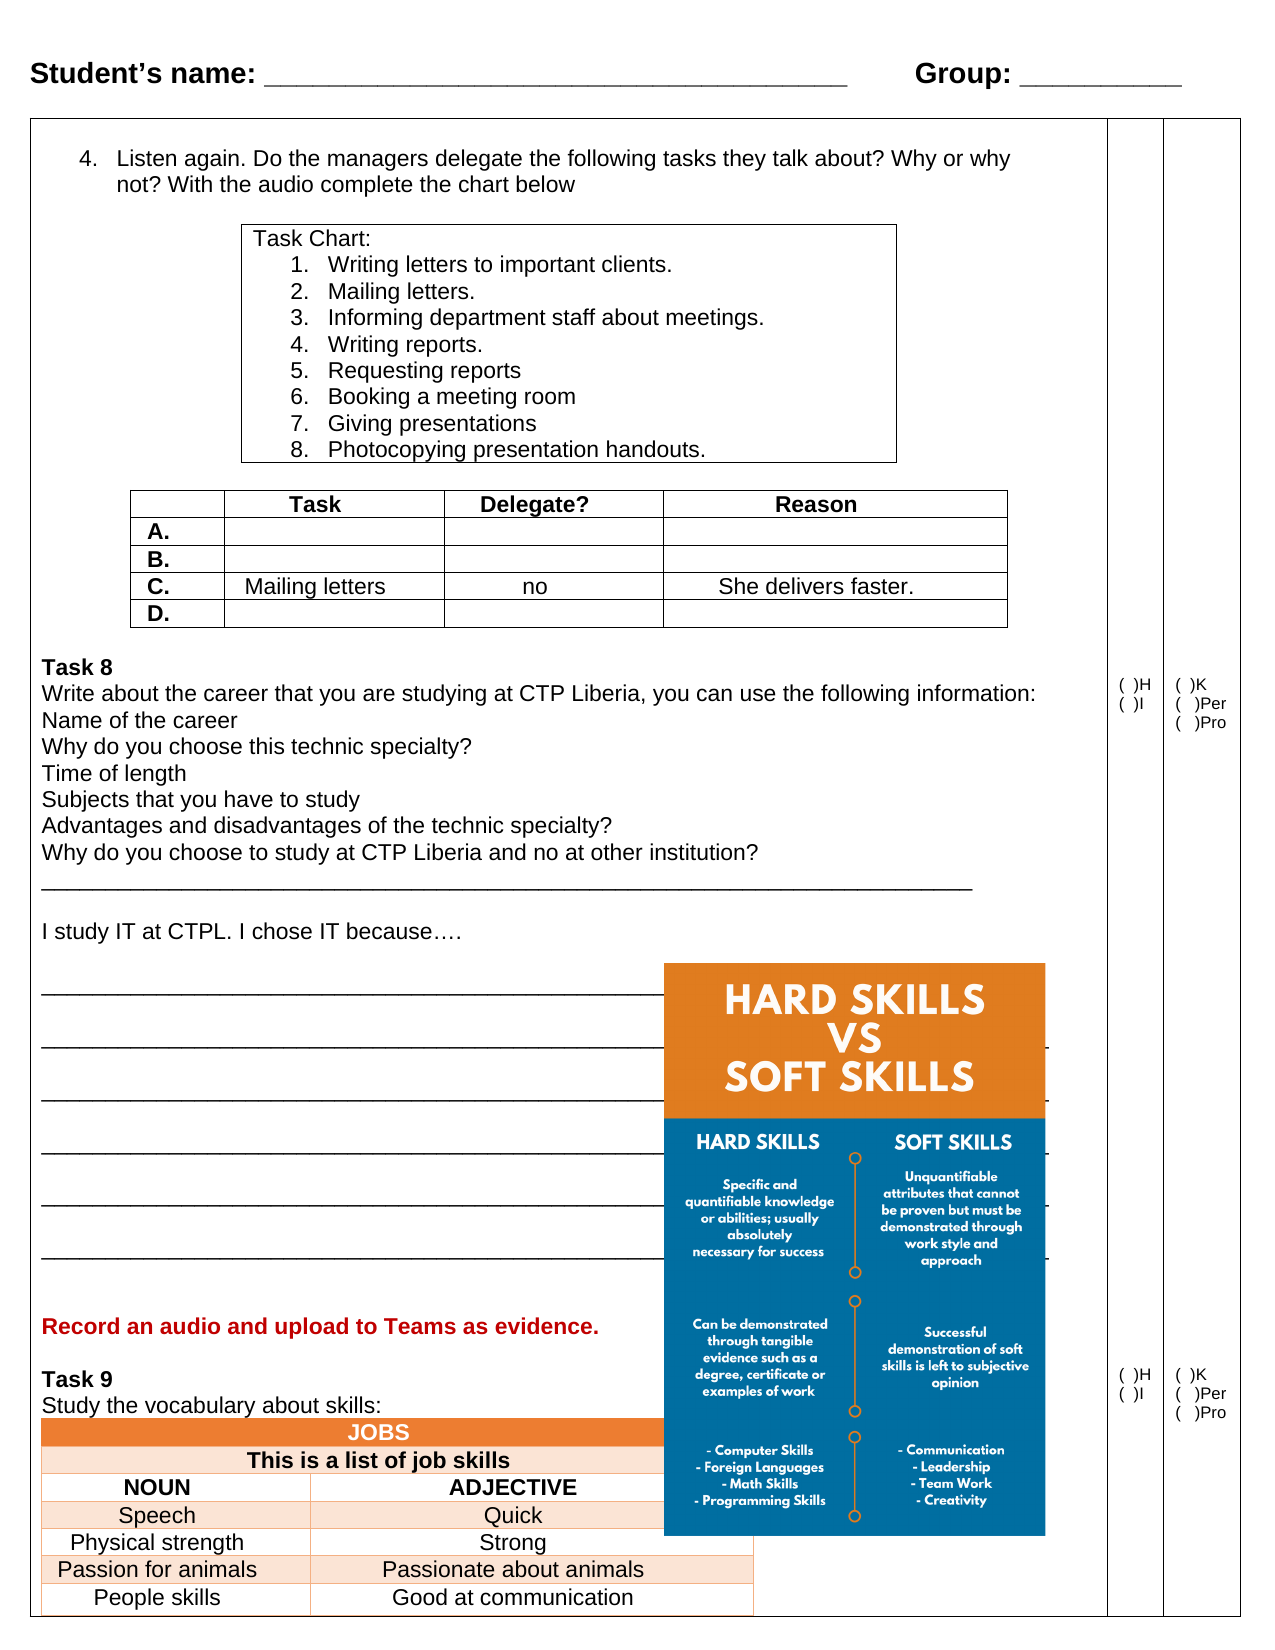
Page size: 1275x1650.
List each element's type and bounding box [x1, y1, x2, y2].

picture [975, 1242, 987, 1248]
picture [711, 1198, 721, 1206]
picture [780, 1500, 787, 1508]
picture [743, 1386, 755, 1395]
picture [782, 1445, 794, 1454]
picture [723, 1200, 736, 1205]
picture [806, 1250, 817, 1256]
picture [822, 1200, 833, 1208]
picture [798, 1197, 821, 1206]
picture [959, 1479, 968, 1487]
picture [731, 1356, 747, 1362]
picture [906, 1172, 916, 1181]
picture [884, 1190, 909, 1197]
picture [719, 1390, 728, 1395]
picture [889, 1361, 894, 1370]
picture [737, 1184, 748, 1189]
picture [949, 1135, 959, 1149]
picture [896, 1135, 905, 1149]
picture [763, 1356, 772, 1362]
picture [810, 1134, 819, 1149]
picture [740, 1336, 753, 1348]
picture [694, 1250, 706, 1256]
picture [778, 1353, 786, 1362]
picture [704, 1496, 709, 1504]
picture [758, 1134, 780, 1149]
picture [775, 1230, 783, 1239]
picture [982, 1209, 991, 1214]
picture [933, 1362, 941, 1370]
picture [754, 1371, 773, 1378]
picture [664, 963, 1046, 1118]
picture [980, 1171, 984, 1181]
picture [924, 1209, 939, 1214]
picture [718, 1340, 739, 1345]
picture [983, 1478, 989, 1487]
picture [939, 1346, 955, 1353]
picture [739, 1135, 749, 1149]
picture [913, 1348, 922, 1353]
picture [929, 1449, 949, 1454]
picture [799, 1135, 807, 1149]
picture [991, 1365, 1002, 1371]
picture [966, 1462, 975, 1471]
picture [962, 1259, 972, 1264]
picture [780, 1466, 785, 1474]
picture [792, 1336, 812, 1345]
picture [901, 1209, 911, 1217]
picture [734, 1466, 751, 1474]
picture [745, 1449, 754, 1458]
picture [922, 1462, 927, 1471]
picture [1008, 1345, 1016, 1353]
picture [924, 1190, 930, 1197]
picture [956, 1381, 965, 1386]
table_cell [1108, 119, 1163, 1616]
picture [963, 1190, 972, 1197]
picture [763, 1466, 773, 1471]
picture [717, 1353, 728, 1362]
picture [943, 1240, 954, 1248]
picture [1009, 1222, 1017, 1234]
picture [907, 1135, 942, 1149]
picture [938, 1465, 945, 1471]
picture [773, 1200, 782, 1206]
picture [938, 1381, 945, 1389]
picture [1020, 1365, 1028, 1370]
picture [789, 1135, 796, 1149]
picture [699, 1200, 708, 1206]
picture [995, 1449, 1003, 1454]
picture [712, 1373, 717, 1381]
picture [804, 1466, 817, 1474]
picture [775, 1369, 785, 1378]
picture [781, 1250, 790, 1256]
picture [889, 1344, 895, 1353]
picture [780, 1479, 787, 1488]
table_cell [31, 119, 1107, 1616]
picture [953, 1449, 961, 1454]
picture [794, 1213, 806, 1222]
picture [729, 1449, 738, 1454]
picture [981, 1135, 999, 1149]
picture [946, 1462, 961, 1471]
picture [954, 1188, 962, 1197]
picture [1007, 1205, 1020, 1214]
picture [926, 1239, 937, 1248]
picture [768, 1479, 779, 1488]
picture [975, 1255, 981, 1264]
picture [963, 1221, 967, 1231]
picture [1002, 1135, 1011, 1149]
picture [922, 1259, 943, 1267]
picture [980, 1466, 989, 1473]
picture [883, 1205, 896, 1214]
picture [780, 1340, 789, 1348]
picture [886, 1222, 898, 1231]
picture [767, 1388, 777, 1395]
picture [926, 1331, 935, 1336]
picture [948, 1497, 969, 1504]
picture [969, 1381, 976, 1387]
picture [972, 1329, 978, 1336]
picture [698, 1135, 736, 1149]
picture [728, 1250, 739, 1256]
picture [756, 1230, 763, 1238]
picture [783, 1390, 791, 1395]
picture [805, 1319, 827, 1328]
picture [767, 1499, 776, 1504]
picture [703, 1323, 713, 1328]
table_cell [1164, 119, 1240, 1616]
picture [757, 1447, 764, 1454]
picture [734, 1390, 744, 1398]
picture [728, 1213, 740, 1222]
picture [795, 1495, 806, 1504]
picture [789, 1371, 807, 1378]
picture [929, 1465, 937, 1471]
picture [962, 1135, 972, 1149]
picture [796, 1386, 812, 1395]
picture [737, 1197, 760, 1206]
picture [969, 1497, 978, 1504]
picture [958, 1239, 970, 1248]
picture [731, 1479, 748, 1488]
picture [920, 1479, 925, 1487]
picture [958, 1346, 970, 1353]
picture [726, 1373, 738, 1378]
picture [925, 1496, 932, 1504]
picture [983, 1192, 1005, 1197]
picture [1007, 1363, 1013, 1370]
picture [796, 1466, 804, 1471]
picture [741, 1319, 754, 1328]
picture [925, 1176, 932, 1184]
